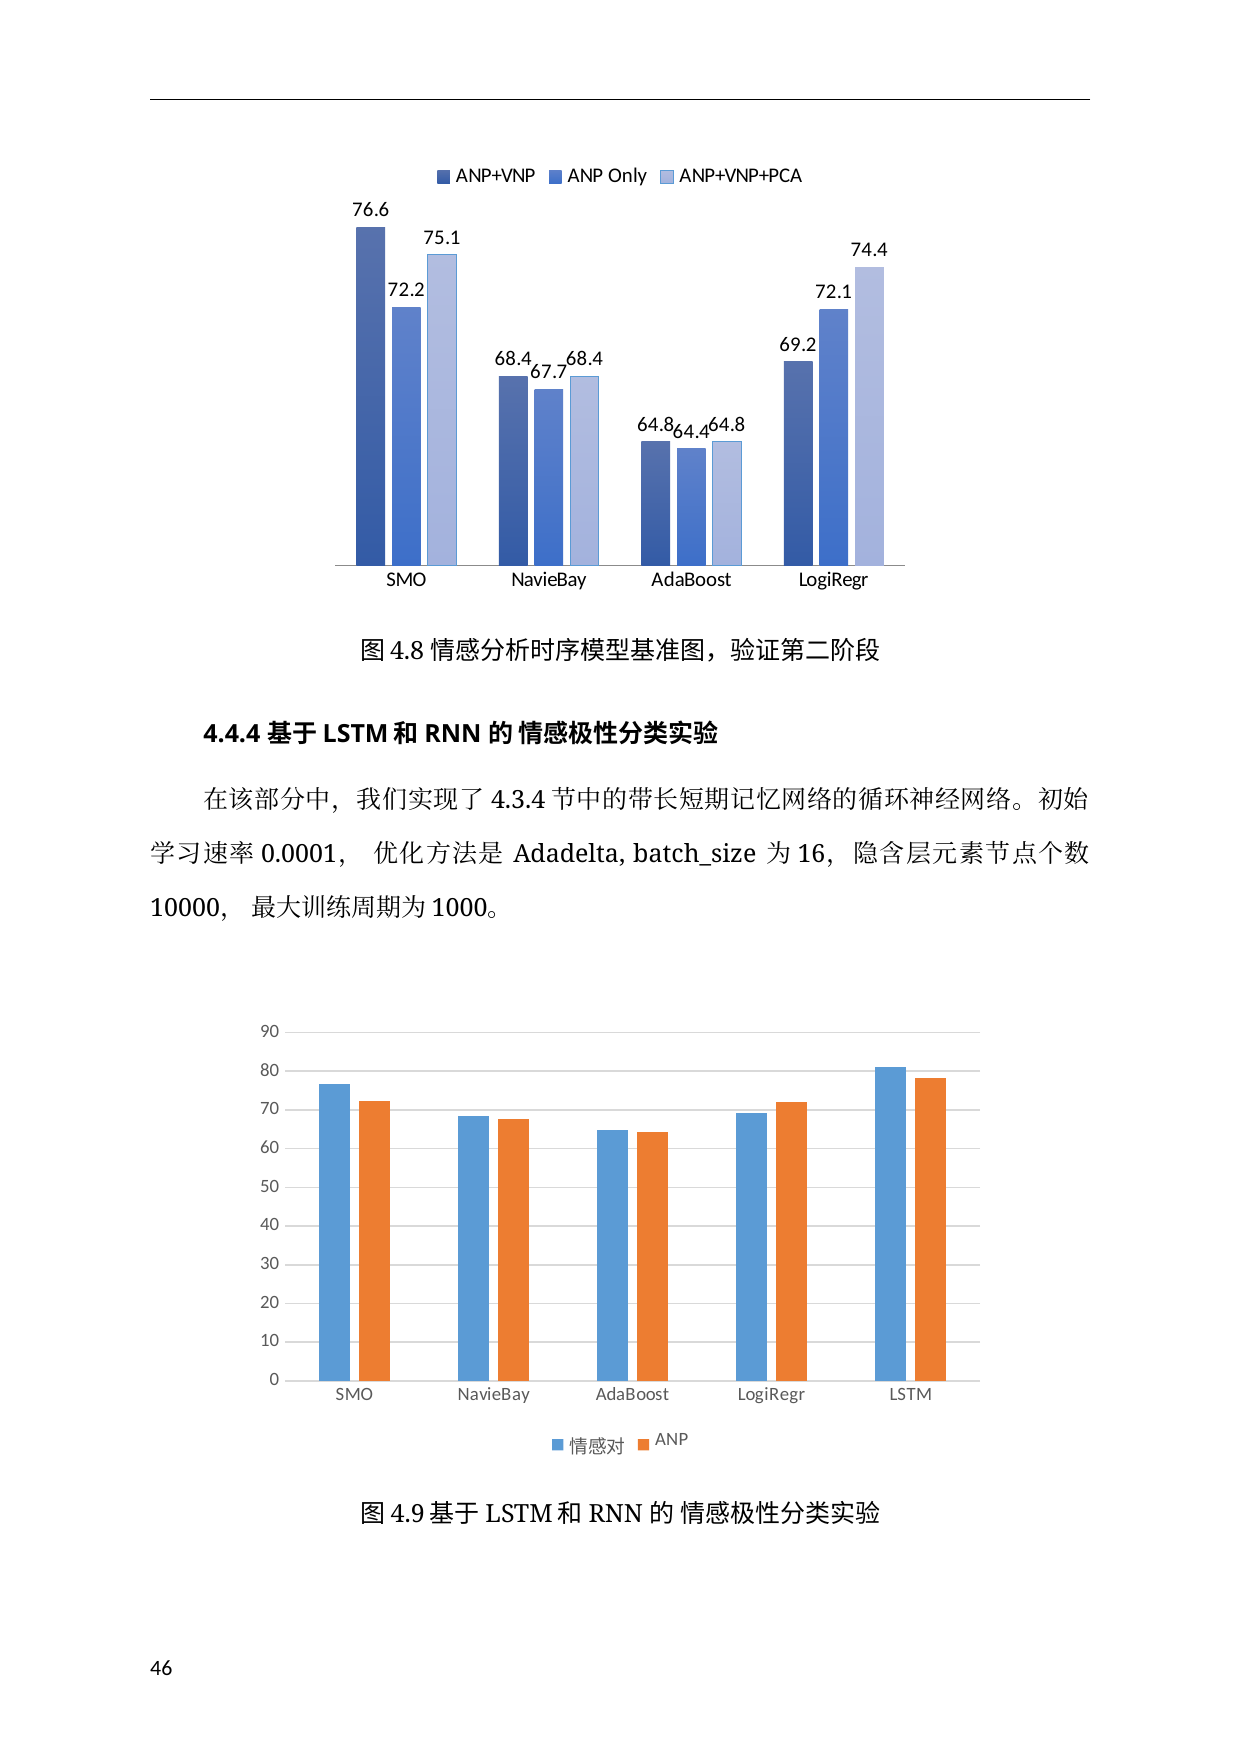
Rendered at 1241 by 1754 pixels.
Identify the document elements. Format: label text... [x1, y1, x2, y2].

text 4.4.4 基于 LSTM和 RNN 的 情感极性分类实验 [150, 713, 1090, 749]
text 图4.9基于 LSTM和 RNN 的 情感极性分类实验 [150, 1494, 1090, 1530]
text 图4.8 情感分析时序模型基准图，验证第二阶段 [150, 630, 1090, 667]
text 在该部分中，我们实现了4.3.4节中的带长短期记忆网络的循环神经网络。初始学习速率0.0001， 优化方法是 Adadelta, batch_size 为16，隐含层元素节点个数10000， 最大训练周期为1000。 [150, 780, 1090, 924]
